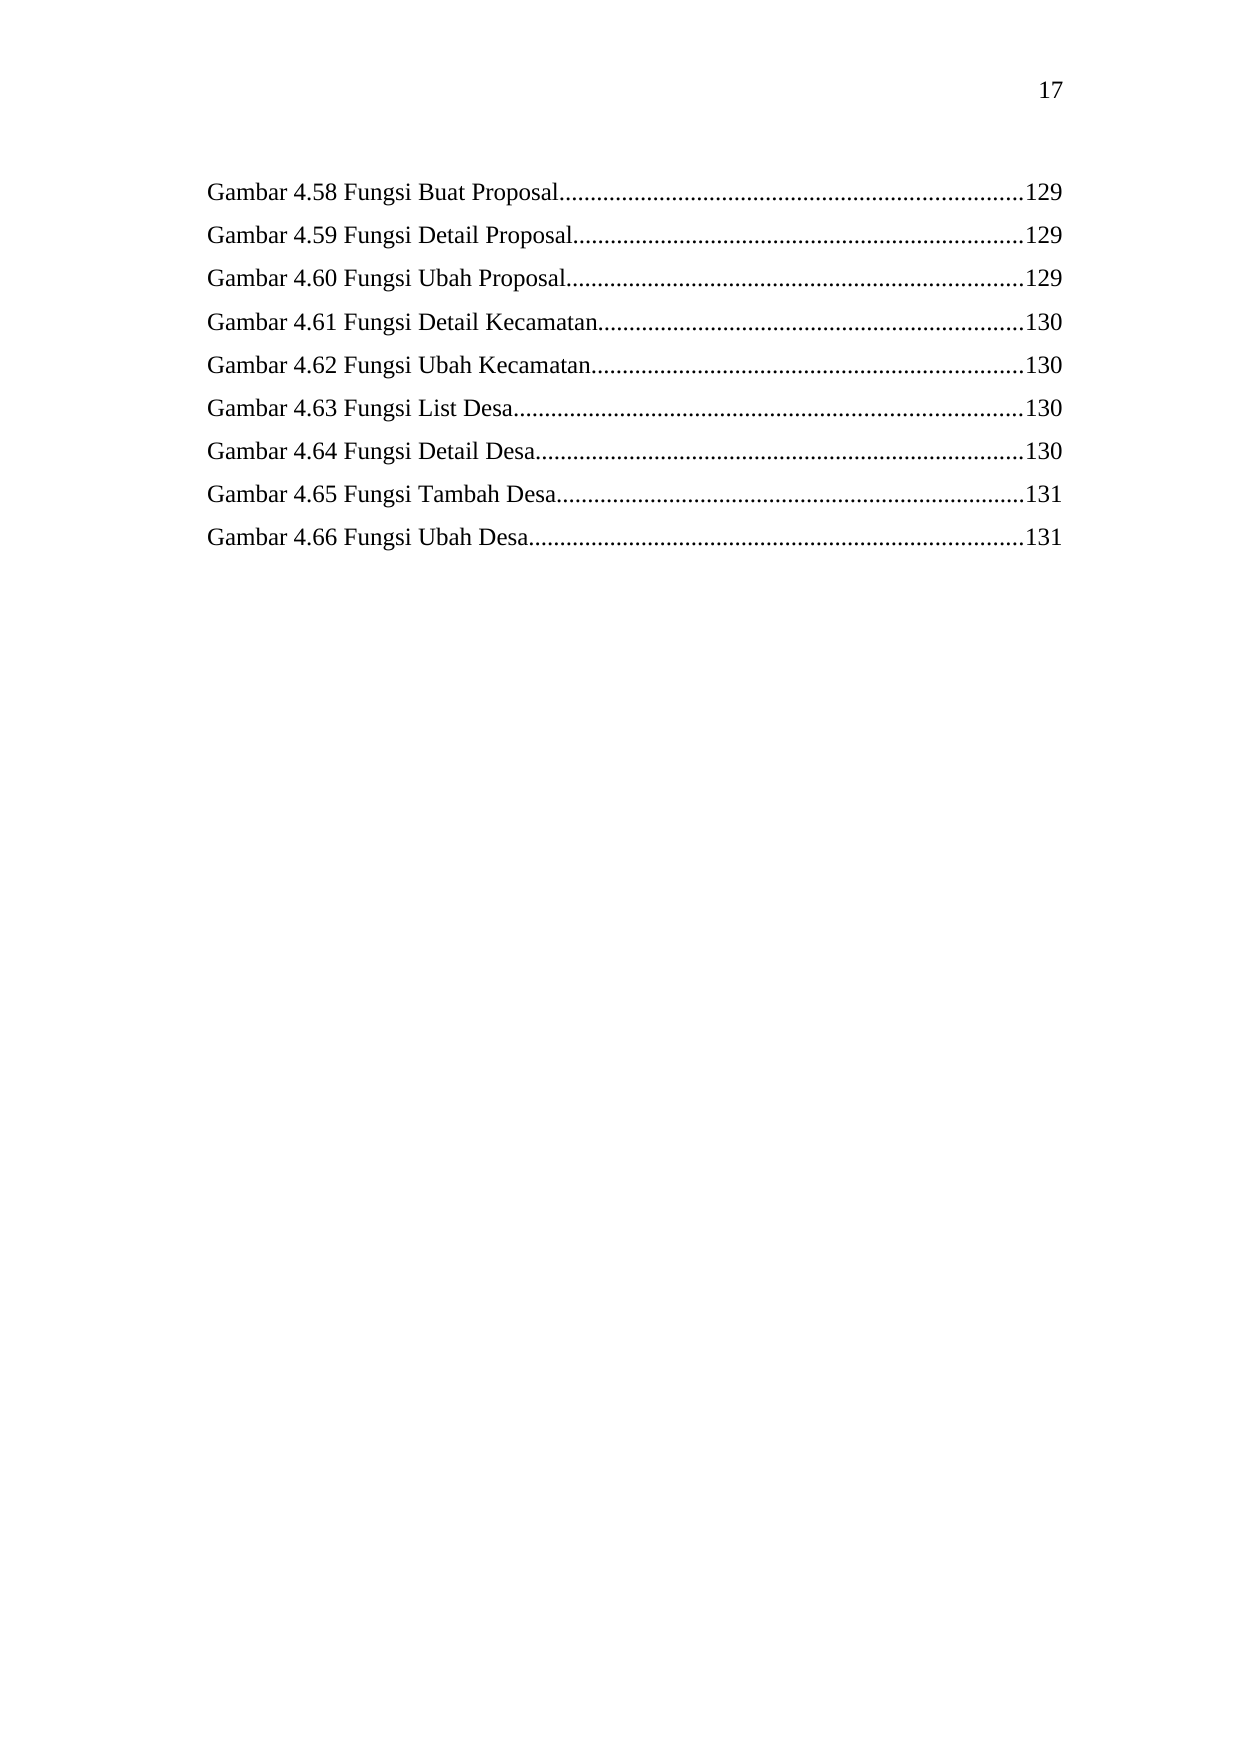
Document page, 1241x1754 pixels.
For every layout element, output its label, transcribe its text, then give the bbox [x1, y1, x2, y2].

text Gambar 4.65 Fungsi Tambah Desa 131 [207, 479, 1063, 508]
text Gambar 4.66 Fungsi Ubah Desa 131 [207, 522, 1063, 551]
text Gambar 4.62 Fungsi Ubah Kecamatan 130 [207, 350, 1063, 378]
text Gambar 4.63 Fungsi List Desa 130 [207, 393, 1063, 422]
text Gambar 4.64 Fungsi Detail Desa 130 [207, 436, 1063, 465]
text Gambar 4.61 Fungsi Detail Kecamatan 130 [207, 307, 1063, 335]
text Gambar 4.58 Fungsi Buat Proposal 129 [207, 177, 1063, 206]
text Gambar 4.60 Fungsi Ubah Proposal 129 [207, 263, 1063, 292]
text Gambar 4.59 Fungsi Detail Proposal 129 [207, 220, 1063, 249]
